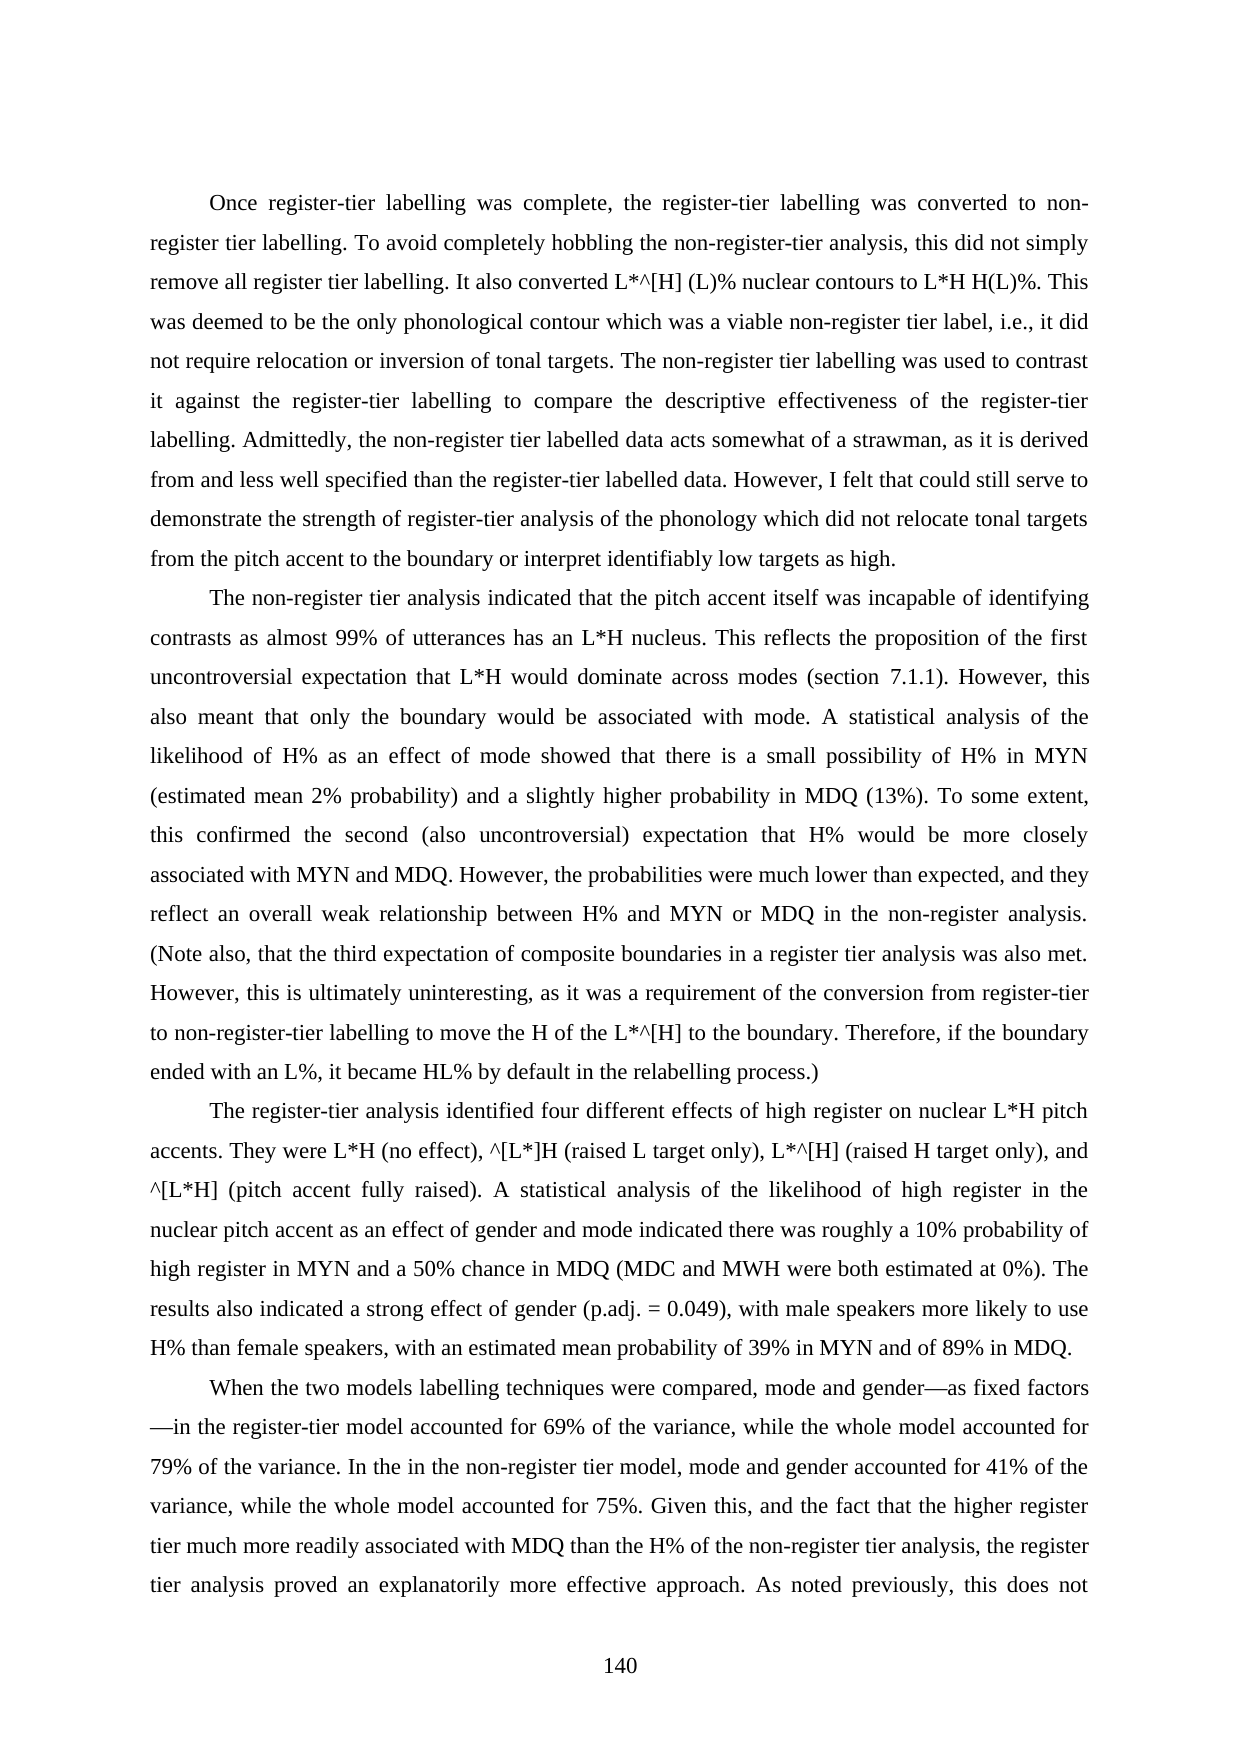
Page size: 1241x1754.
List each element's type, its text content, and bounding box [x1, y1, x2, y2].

text The non-register tier analysis indicated that the pitch accent itself was incapable of identifying contrasts as almost 99% of utterances has an L*H nucleus. This reflects the proposition of the first uncontroversial expectation that L*H would dominate across modes (section 7.1.1). However, this also meant that only the boundary would be associated with mode. A statistical analysis of the likelihood of H% as an effect of mode showed that there is a small possibility of H% in MYN (estimated mean 2% probability) and a slightly higher probability in MDQ (13%). To some extent, this confirmed the second (also uncontroversial) expectation that H% would be more closely associated with MYN and MDQ. However, the probabilities were much lower than expected, and they reflect an overall weak relationship between H% and MYN or MDQ in the non-register analysis. (Note also, that the third expectation of composite boundaries in a register tier analysis was also met. However, this is ultimately uninteresting, as it was a requirement of the conversion from register-tier to non-register-tier labelling to move the H of the L*^[H] to the boundary. Therefore, if the boundary ended with an L%, it became HL% by default in the relabelling process.) [150, 584, 1090, 1084]
text The register-tier analysis identified four different effects of high register on nuclear L*H pitch accents. They were L*H (no effect), ^[L*]H (raised L target only), L*^[H] (raised H target only), and ^[L*H] (pitch accent fully raised). A statistical analysis of the likelihood of high register in the nuclear pitch accent as an effect of gender and mode indicated there was roughly a 10% probability of high register in MYN and a 50% chance in MDQ (MDC and MWH were both estimated at 0%). The results also indicated a strong effect of gender (p.adj. = 0.049), with male speakers more likely to use H% than female speakers, with an estimated mean probability of 39% in MYN and of 89% in MDQ. [150, 1097, 1090, 1361]
text Once register-tier labelling was complete, the register-tier labelling was converted to non-register tier labelling. To avoid completely hobbling the non-register-tier analysis, this did not simply remove all register tier labelling. It also converted L*^[H] (L)% nuclear contours to L*H H(L)%. This was deemed to be the only phonological contour which was a viable non-register tier label, i.e., it did not require relocation or inversion of tonal targets. The non-register tier labelling was used to contrast it against the register-tier labelling to compare the descriptive effectiveness of the register-tier labelling. Admittedly, the non-register tier labelled data acts somewhat of a strawman, as it is derived from and less well specified than the register-tier labelled data. However, I felt that could still serve to demonstrate the strength of register-tier analysis of the phonology which did not relocate tonal targets from the pitch accent to the boundary or interpret identifiably low targets as high. [150, 189, 1090, 571]
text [150, 1374, 1090, 1598]
